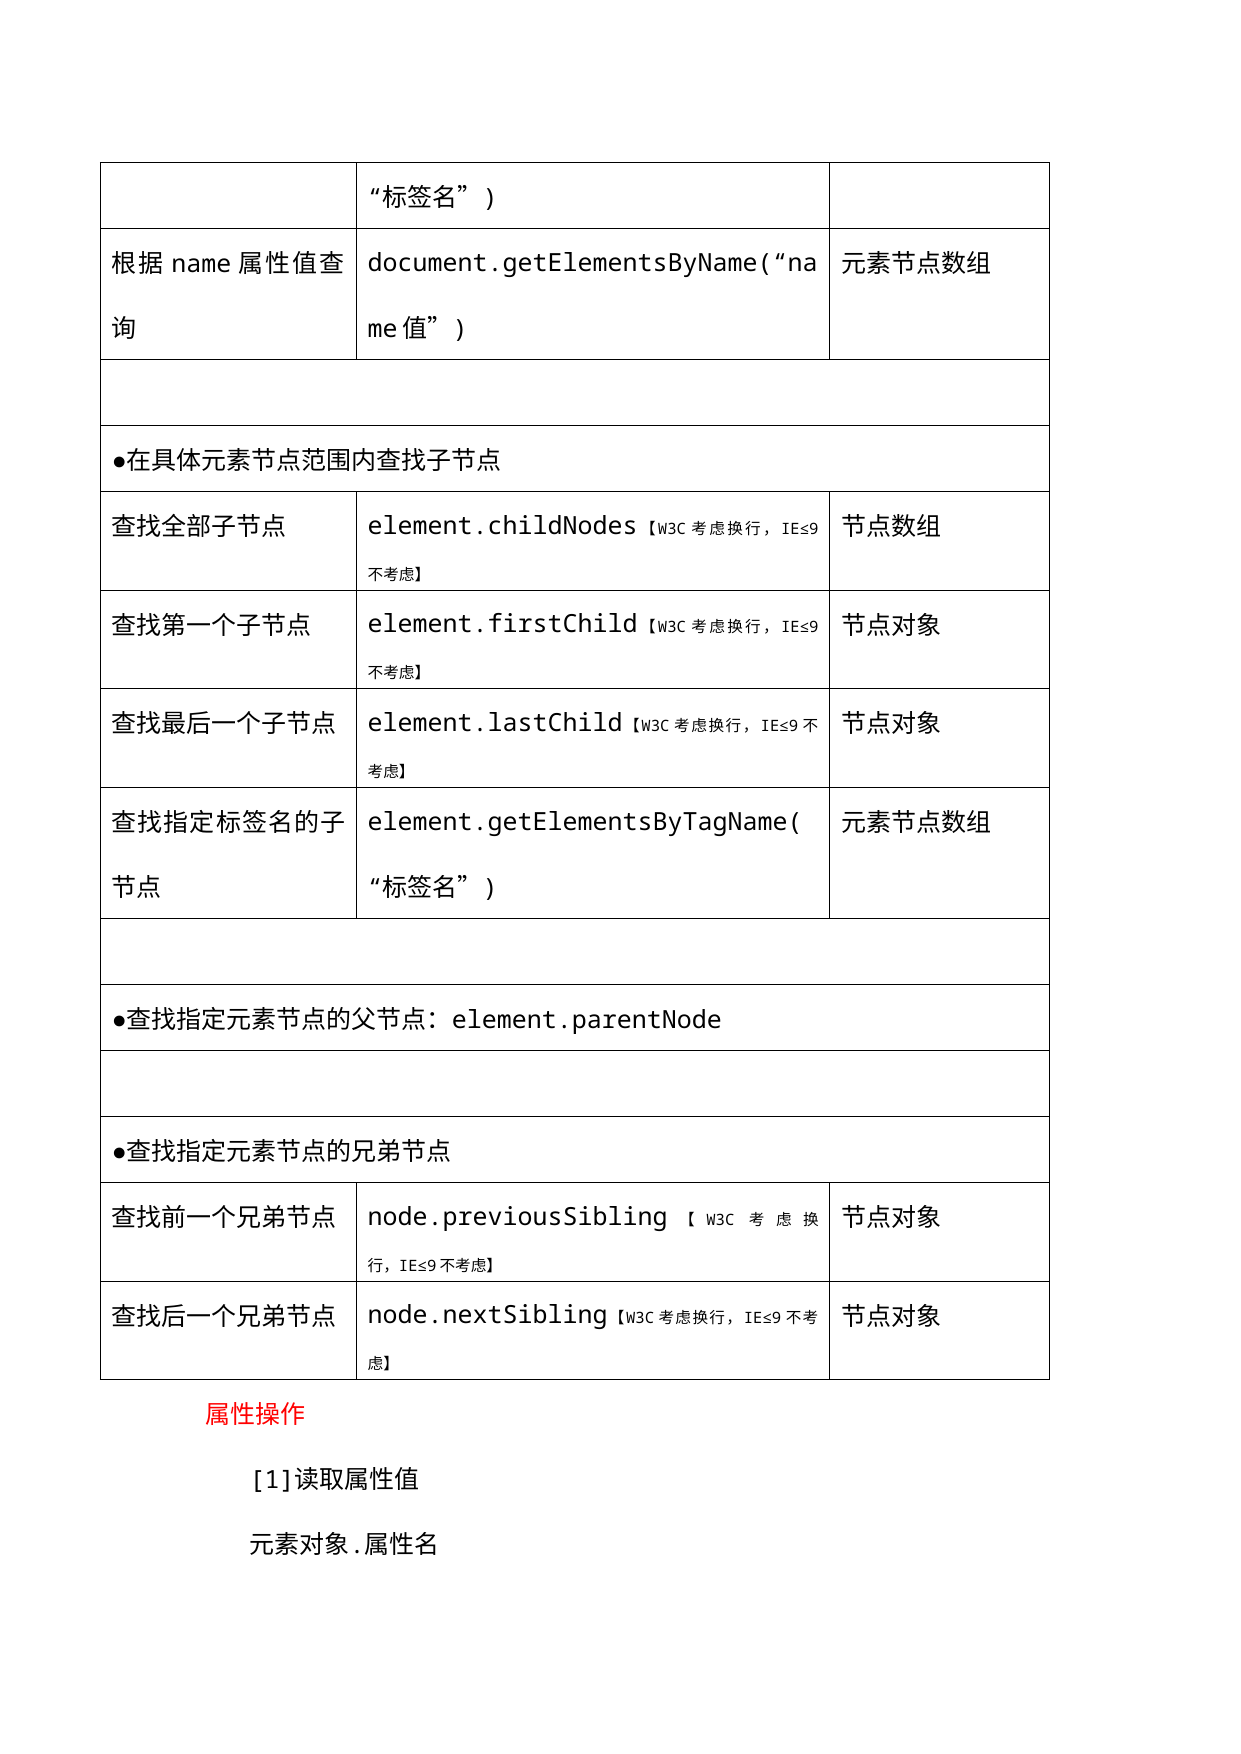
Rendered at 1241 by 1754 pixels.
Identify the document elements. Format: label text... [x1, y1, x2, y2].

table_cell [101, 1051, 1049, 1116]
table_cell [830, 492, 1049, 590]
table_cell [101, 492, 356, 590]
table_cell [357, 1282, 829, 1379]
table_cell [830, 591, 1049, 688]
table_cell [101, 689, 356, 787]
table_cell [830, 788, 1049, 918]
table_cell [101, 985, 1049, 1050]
text 属性操作 [206, 1380, 1122, 1445]
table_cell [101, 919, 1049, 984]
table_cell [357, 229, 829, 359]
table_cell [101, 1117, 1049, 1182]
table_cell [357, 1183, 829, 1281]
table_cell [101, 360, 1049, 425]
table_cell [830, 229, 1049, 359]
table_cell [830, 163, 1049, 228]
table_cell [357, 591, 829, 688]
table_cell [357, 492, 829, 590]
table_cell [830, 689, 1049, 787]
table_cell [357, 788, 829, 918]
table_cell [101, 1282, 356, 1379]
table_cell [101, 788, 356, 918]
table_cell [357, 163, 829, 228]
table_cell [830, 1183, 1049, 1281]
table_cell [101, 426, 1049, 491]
text 元素对象.属性名 [249, 1510, 1122, 1575]
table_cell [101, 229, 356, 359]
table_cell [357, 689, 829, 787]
text [1]读取属性值 [249, 1445, 1122, 1510]
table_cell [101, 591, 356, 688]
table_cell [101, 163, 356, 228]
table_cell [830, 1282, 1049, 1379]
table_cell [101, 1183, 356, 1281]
